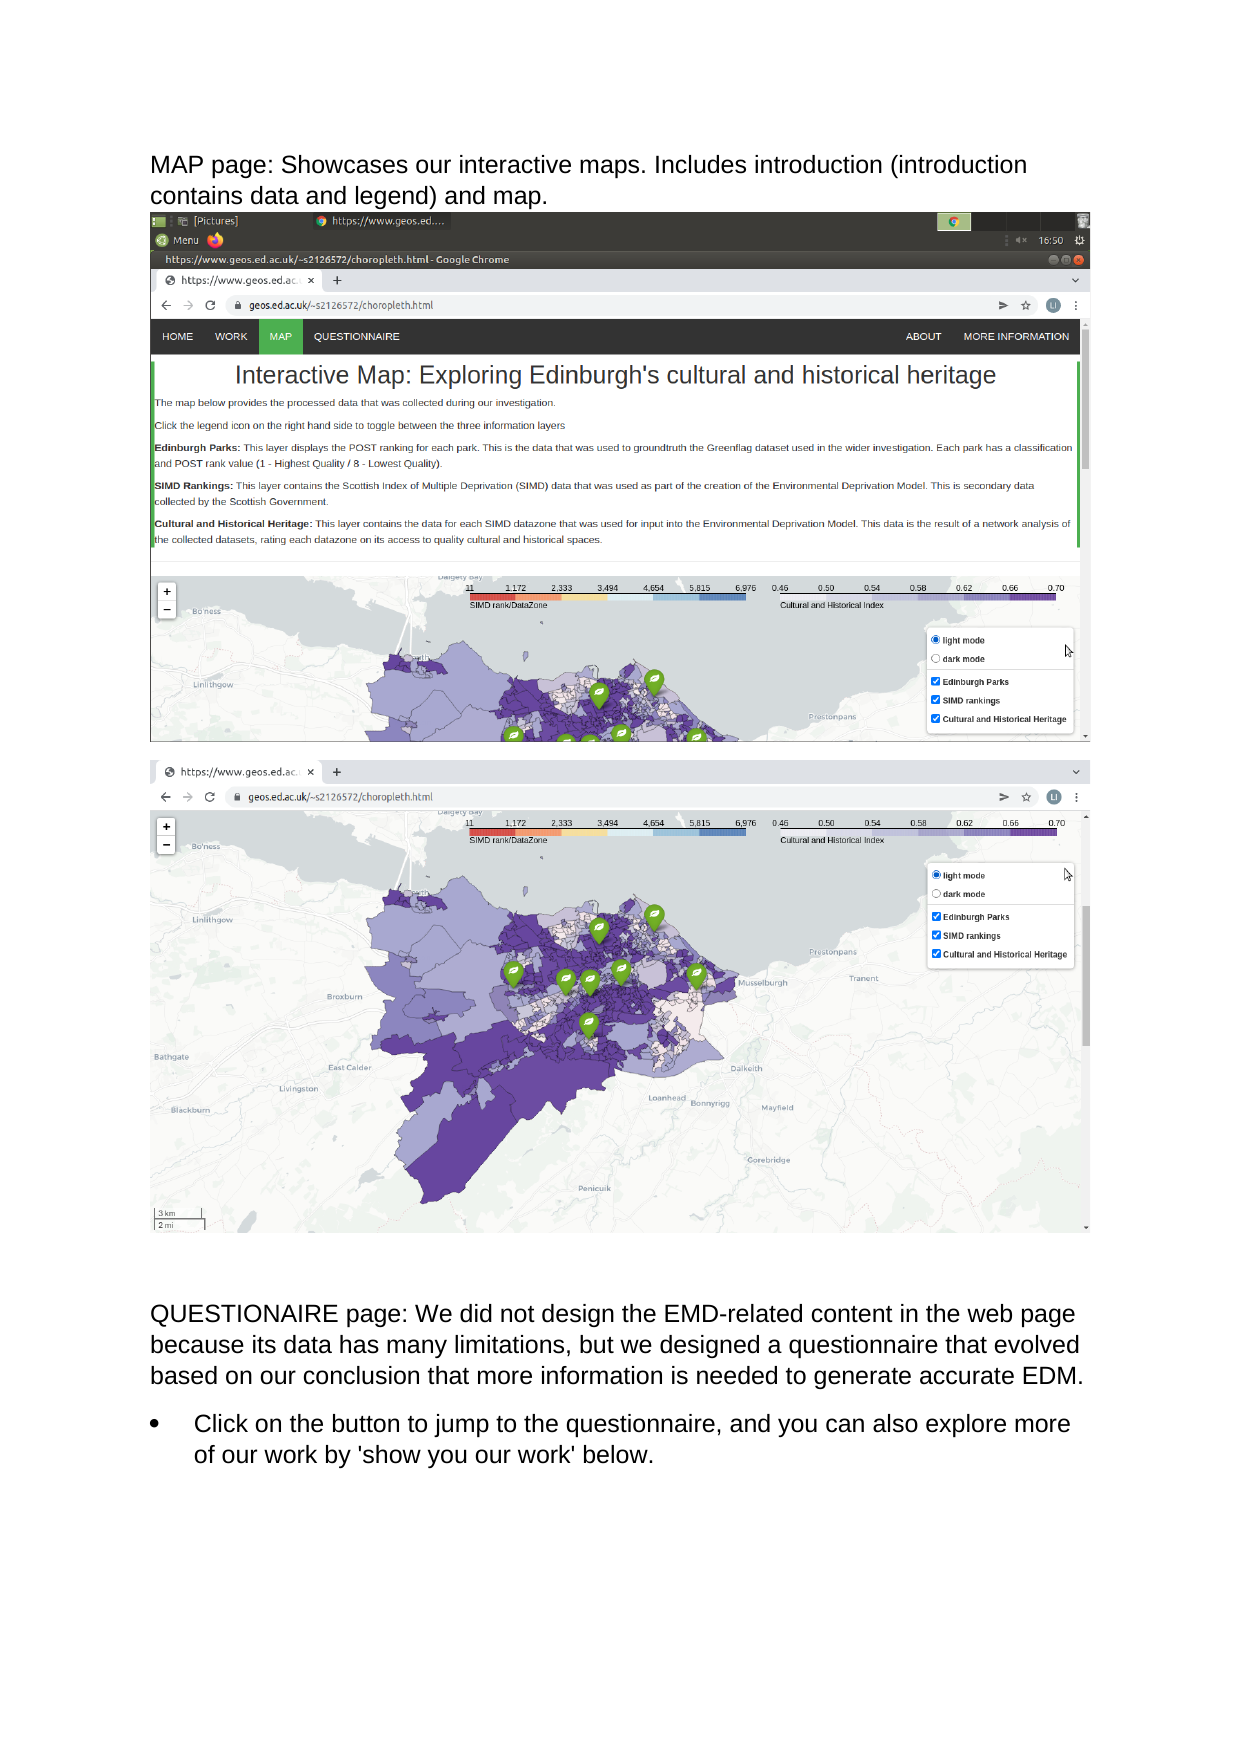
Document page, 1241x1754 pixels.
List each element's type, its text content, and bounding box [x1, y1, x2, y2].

picture [150, 760, 1091, 1233]
list Click on the button to jump to the questionnaire, and you can also explore more of our work by 'show you our work' below. [150, 1409, 1090, 1469]
text QUESTIONAIRE page: We did not design the EMD-related content in the web page because its data has many limitations, but we designed a questionnaire that evolved based on our conclusion that more information is needed to generate accurate EDM. [150, 1299, 1090, 1390]
picture [150, 212, 1091, 742]
text MAP page: Showcases our interactive maps. Includes introduction (introduction contains data and legend) and map. [150, 150, 1090, 212]
